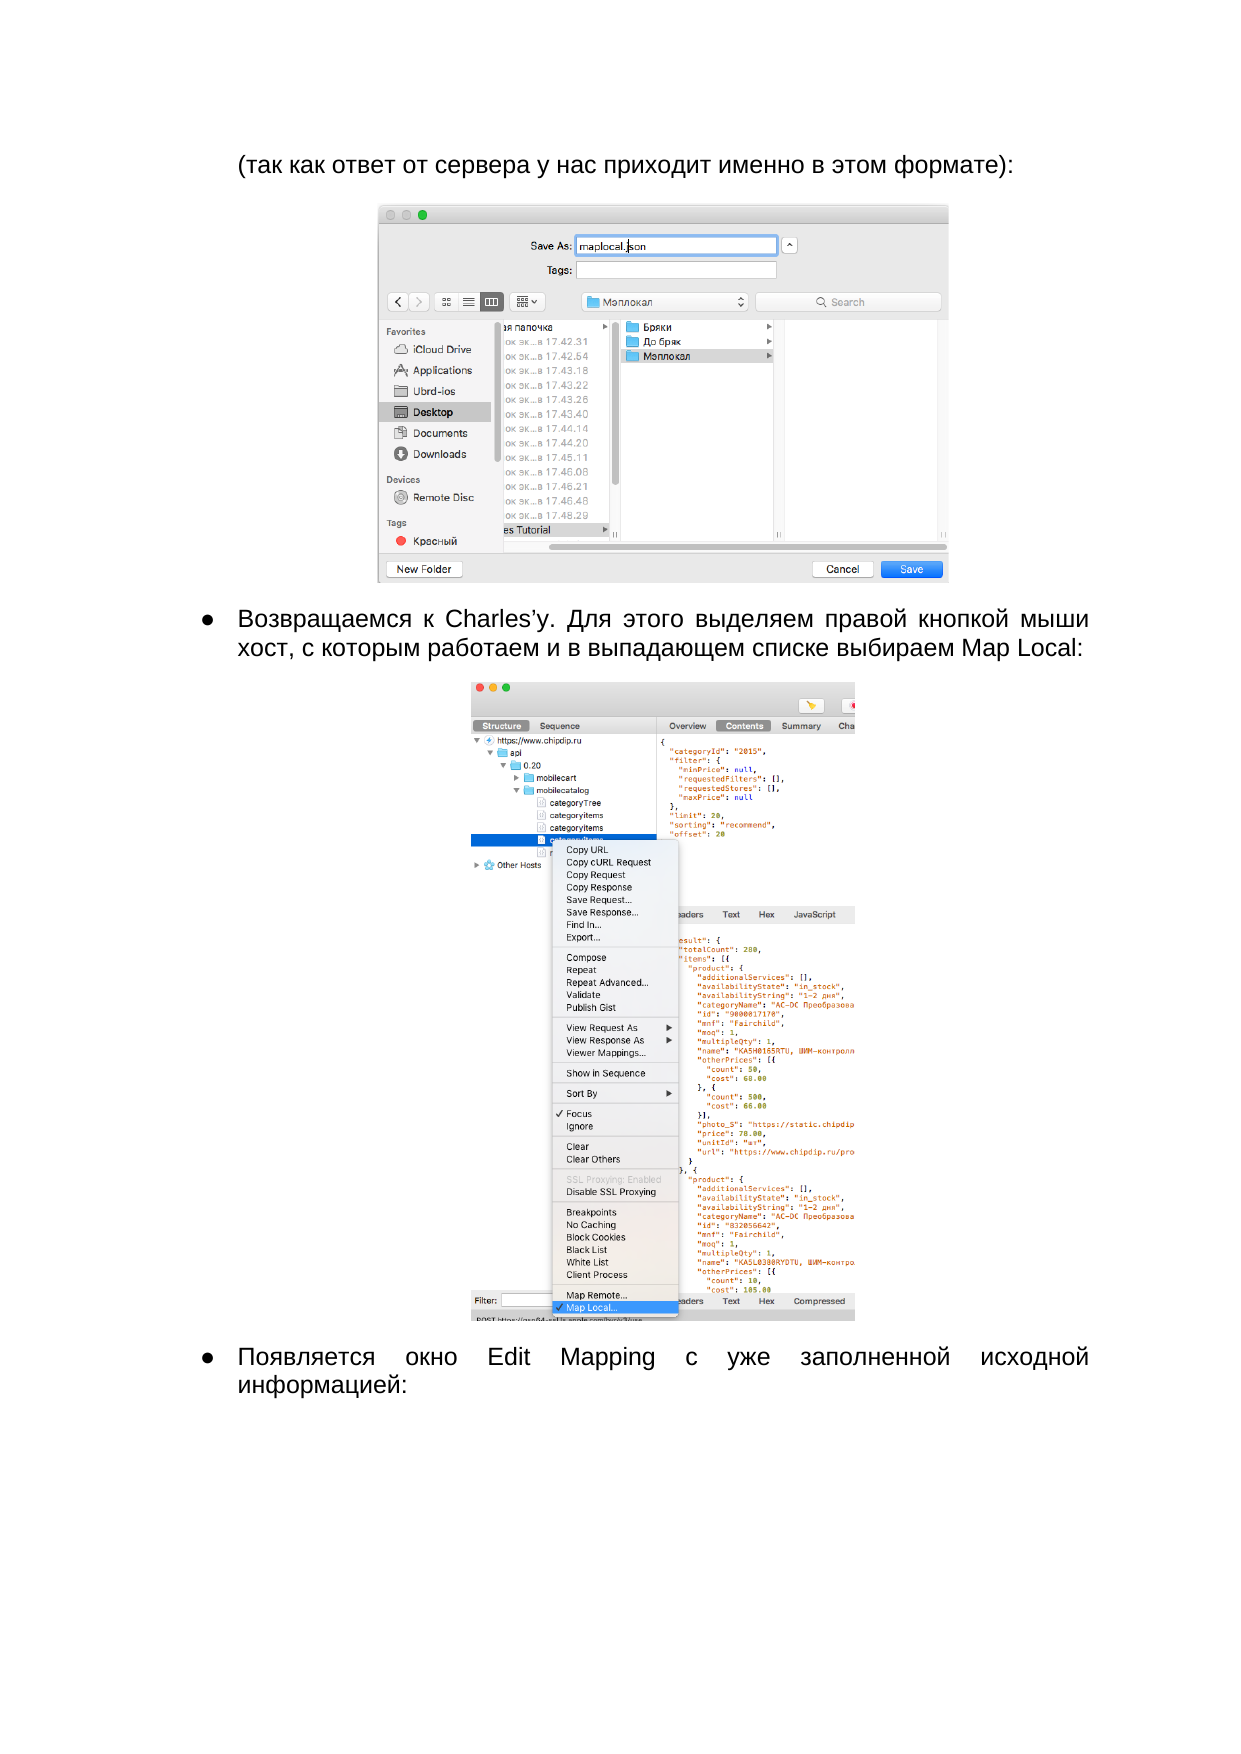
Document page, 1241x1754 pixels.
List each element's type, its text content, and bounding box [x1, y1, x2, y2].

text (так как ответ от сервера у нас приходит именно в этом формате): [237, 150, 1090, 179]
list Возвращаемся к Charles’у. Для этого выделяем правой кнопкой мыши хост, с которым работаем и в выпадающем списке выбираем Map Local: [200, 604, 1090, 661]
list Появляется окно Edit Mapping с уже заполненной исходной информацией: [200, 1341, 1090, 1399]
picture [377, 203, 949, 583]
picture [471, 682, 855, 1321]
